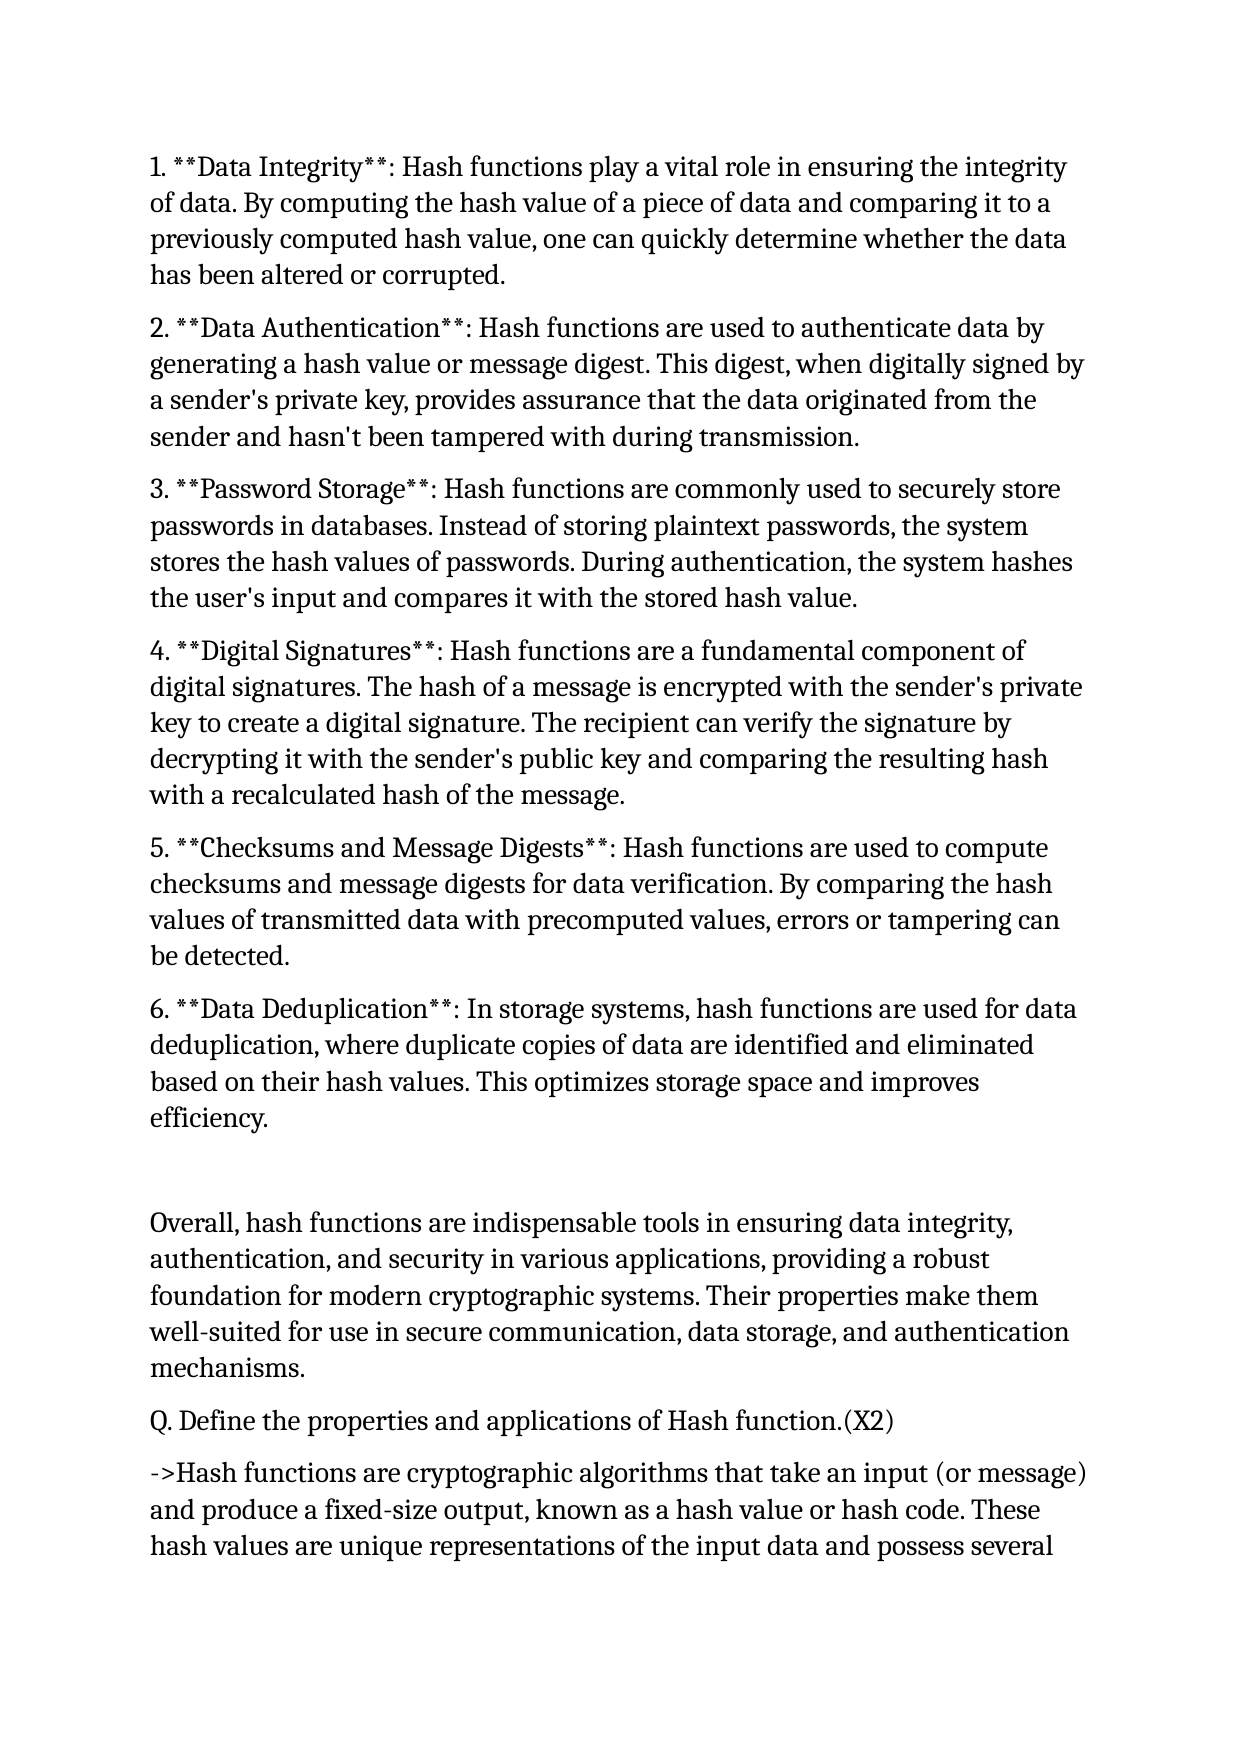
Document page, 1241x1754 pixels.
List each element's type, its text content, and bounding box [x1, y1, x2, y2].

text 1. **Data Integrity**: Hash functions play a vital role in ensuring the integrity of data. By computing the hash value of a piece of data and comparing it to a previously computed hash value, one can quickly determine whether the data has been altered or corrupted. [150, 150, 1090, 292]
text 6. **Data Deduplication**: In storage systems, hash functions are used for data deduplication, where duplicate copies of data are identified and eliminated based on their hash values. This optimizes storage space and improves efficiency. [150, 992, 1090, 1134]
text 2. **Data Authentication**: Hash functions are used to authenticate data by generating a hash value or message digest. This digest, when digitally signed by a sender's private key, provides assurance that the data originated from the sender and hasn't been tampered with during transmission. [150, 311, 1090, 453]
text Overall, hash functions are indispensable tools in ensuring data integrity, authentication, and security in various applications, providing a robust foundation for modern cryptographic systems. Their properties make them well-suited for use in secure communication, data storage, and authentication mechanisms. [150, 1206, 1090, 1384]
text 5. **Checksums and Message Digests**: Hash functions are used to compute checksums and message digests for data verification. By comparing the hash values of transmitted data with precomputed values, errors or tampering can be detected. [150, 831, 1090, 973]
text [150, 1457, 1090, 1562]
text 4. **Digital Signatures**: Hash functions are a fundamental component of digital signatures. The hash of a message is encrypted with the sender's private key to create a digital signature. The recipient can verify the signature by decrypting it with the sender's public key and comparing the resulting hash with a recalculated hash of the message. [150, 634, 1090, 812]
text Q. Define the properties and applications of Hash function.(X2) [150, 1404, 1090, 1437]
text 3. **Password Storage**: Hash functions are commonly used to securely store passwords in databases. Instead of storing plaintext passwords, the system stores the hash values of passwords. During authentication, the system hashes the user's input and compares it with the stored hash value. [150, 472, 1090, 614]
